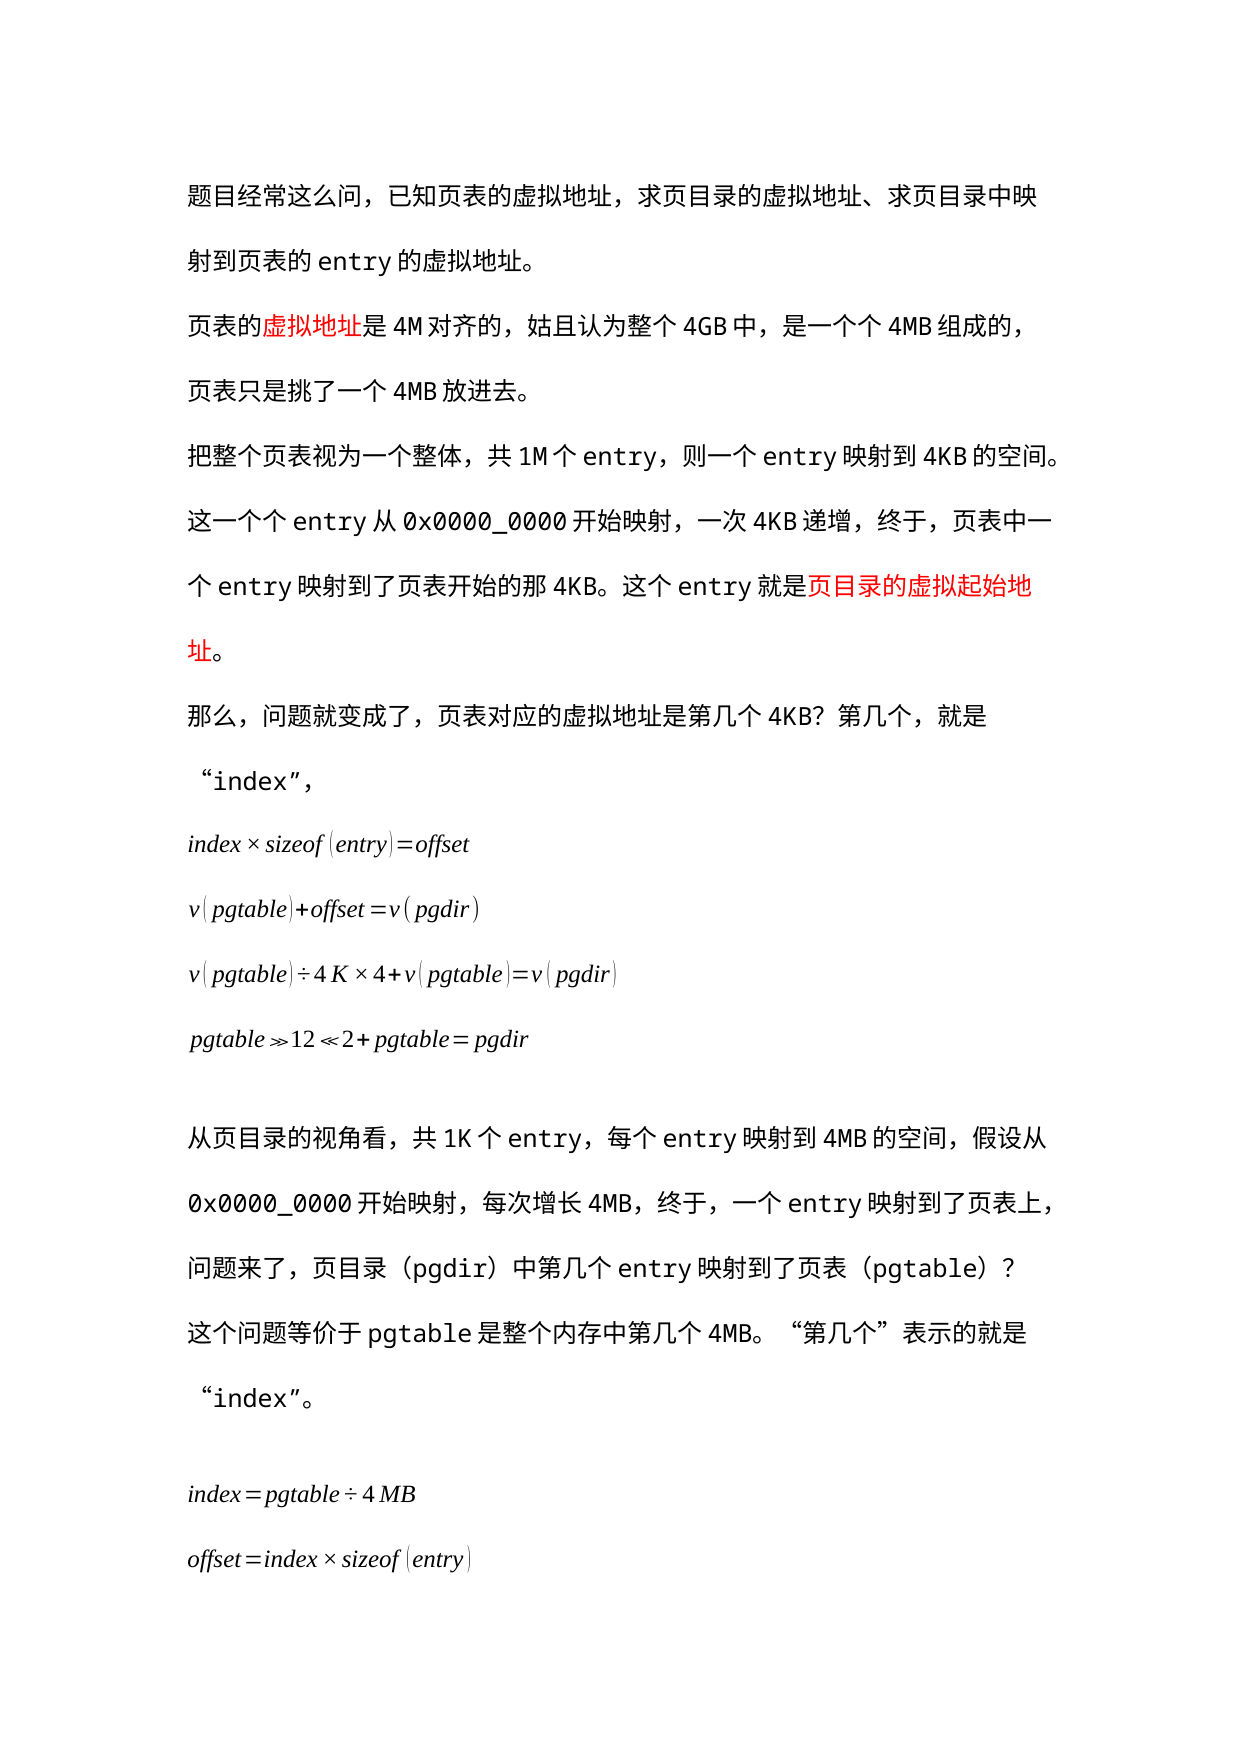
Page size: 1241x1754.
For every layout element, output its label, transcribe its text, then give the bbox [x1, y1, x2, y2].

text 把整个页表视为一个整体，共1M个entry，则一个entry映射到4KB的空间。这一个个entry从0x0000_0000开始映射，一次4KB递增，终于，页表中一个entry映射到了页表开始的那4KB。这个entry就是页目录的虚拟起始地址。 [187, 422, 1053, 682]
text 那么，问题就变成了，页表对应的虚拟地址是第几个4KB？第几个，就是“index”， [187, 682, 1053, 812]
text 从页目录的视角看，共1K个entry，每个entry映射到4MB的空间，假设从0x0000_0000开始映射，每次增长4MB，终于，一个entry映射到了页表上，问题来了，页目录（pgdir）中第几个entry映射到了页表（pgtable）？ [187, 1104, 1053, 1299]
text 页表的虚拟地址是4M对齐的，姑且认为整个4GB中，是一个个4MB组成的，页表只是挑了一个4MB放进去。 [187, 292, 1053, 422]
text 这个问题等价于pgtable是整个内存中第几个4MB。“第几个”表示的就是“index”。 [187, 1299, 1053, 1429]
text 题目经常这么问，已知页表的虚拟地址，求页目录的虚拟地址、求页目录中映射到页表的entry的虚拟地址。 [187, 162, 1053, 292]
